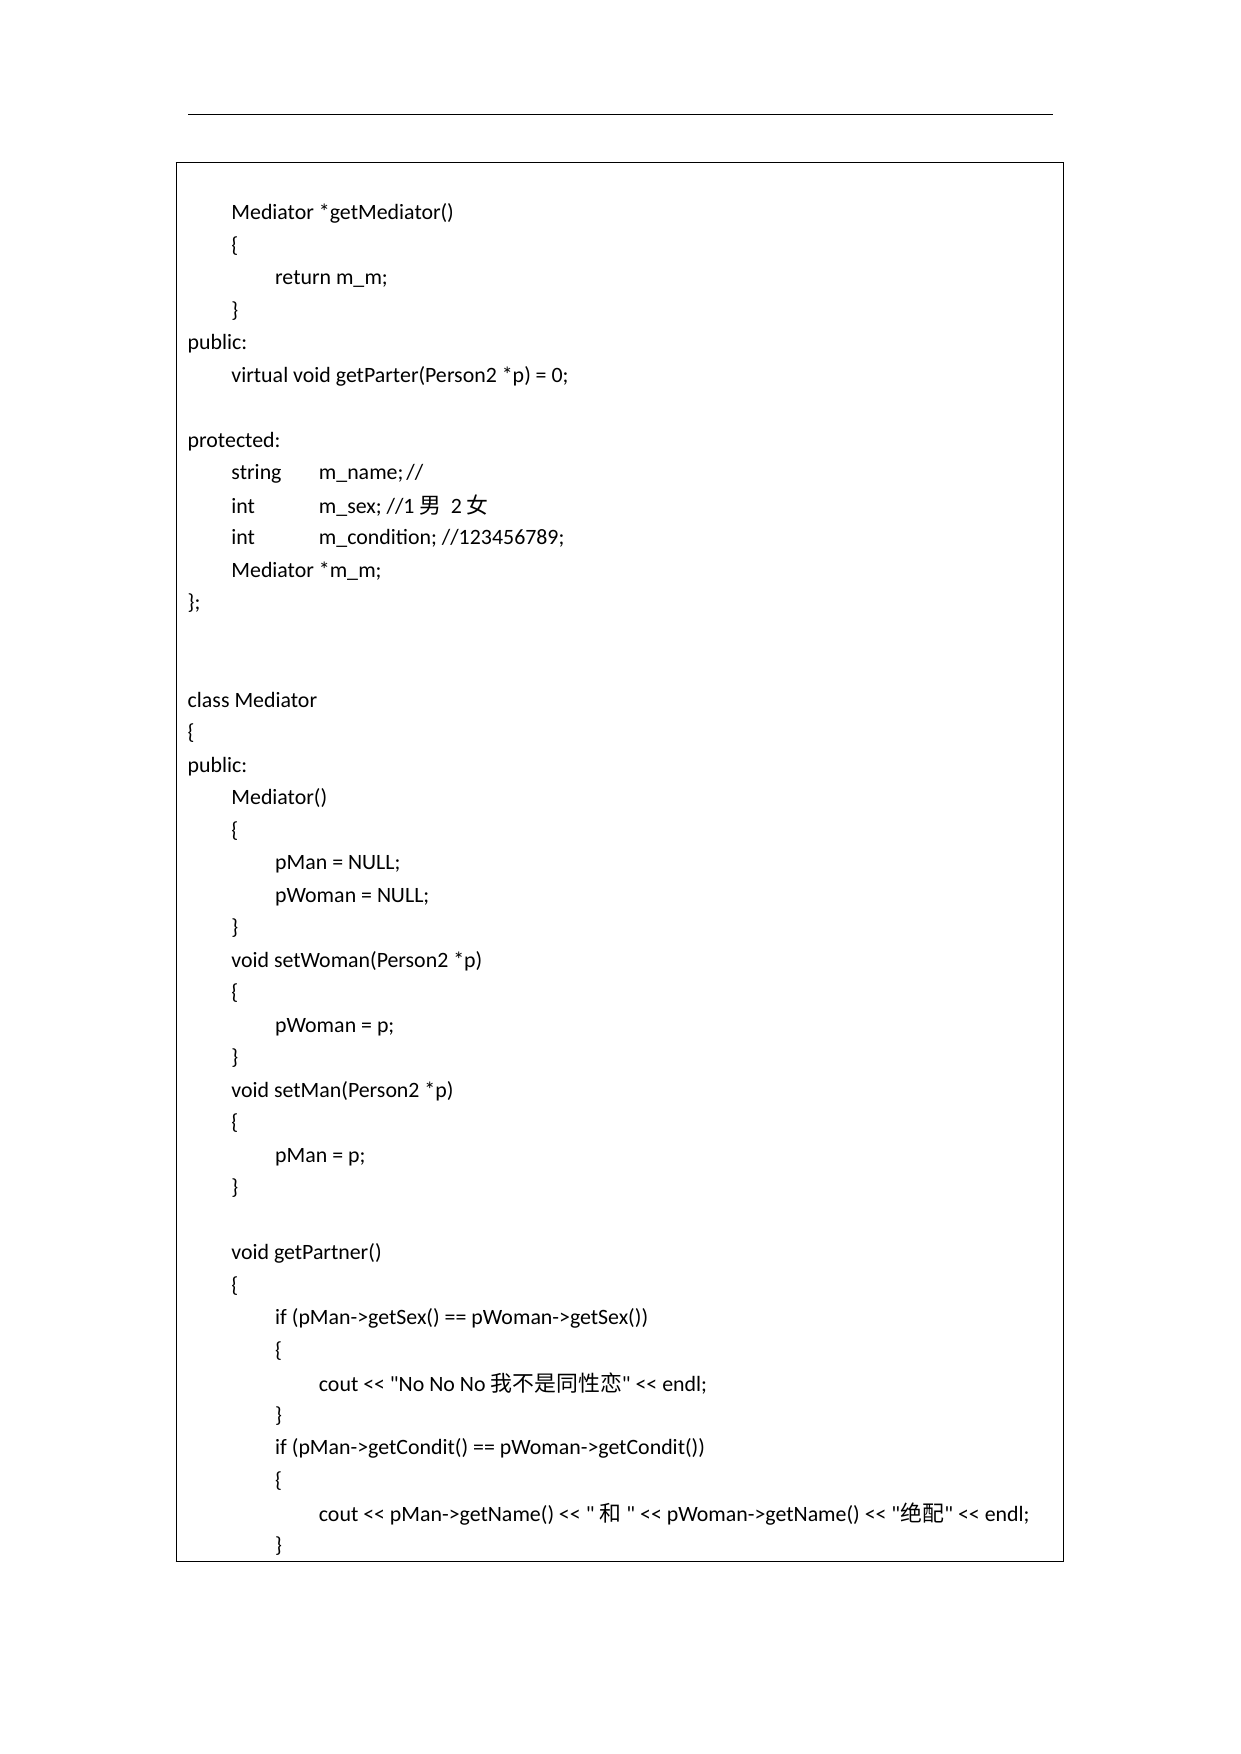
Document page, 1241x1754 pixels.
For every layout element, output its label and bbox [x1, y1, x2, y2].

table_header [177, 163, 1063, 1561]
